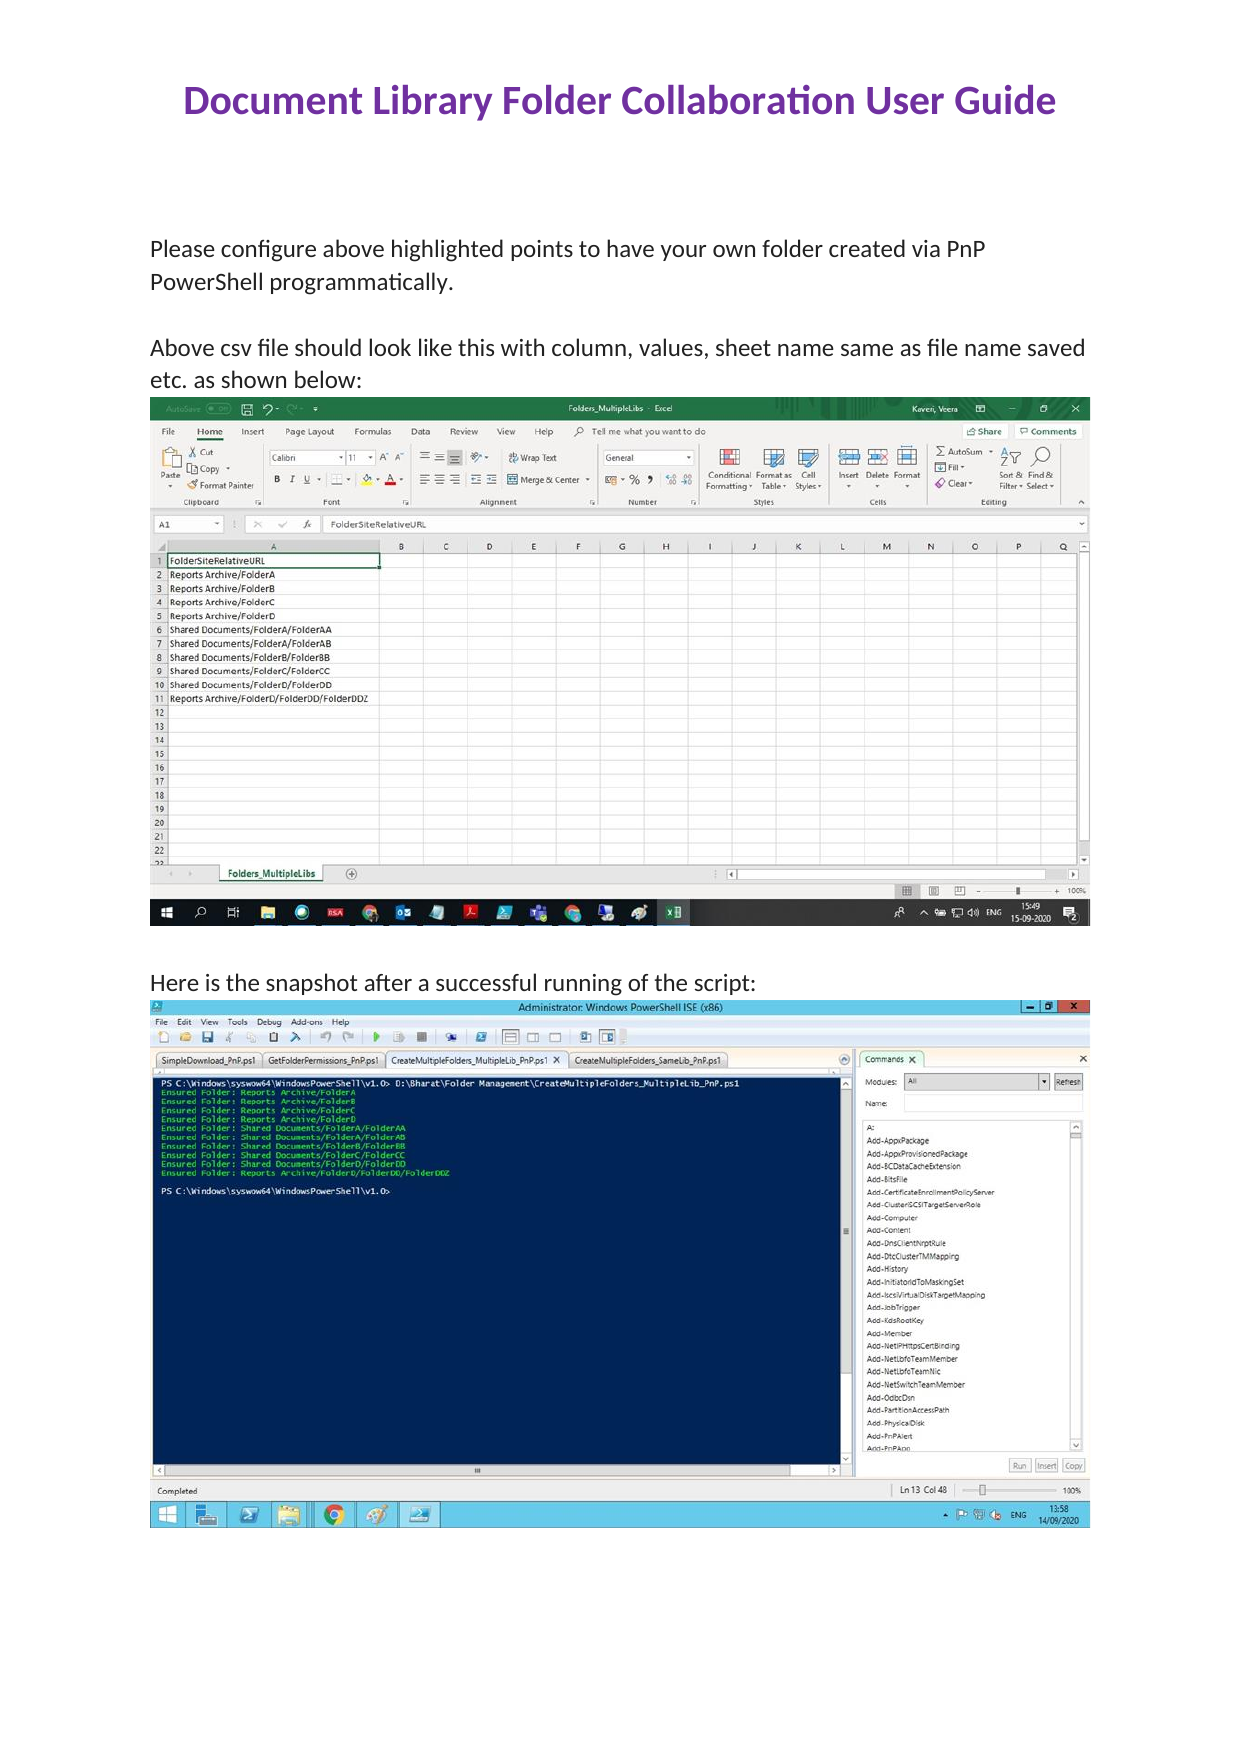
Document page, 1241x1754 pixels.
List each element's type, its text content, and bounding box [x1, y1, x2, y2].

picture [150, 397, 1091, 926]
subtitle Here is the snapshot after a successful running of the script: [150, 967, 1090, 998]
picture [150, 1000, 1091, 1528]
subtitle Above csv file should look like this with column, values, sheet name same as file name saved etc. as shown below: [150, 332, 1090, 395]
subtitle Please configure above highlighted points to have your own folder created via PnP PowerShell programmatically. [150, 233, 1090, 296]
